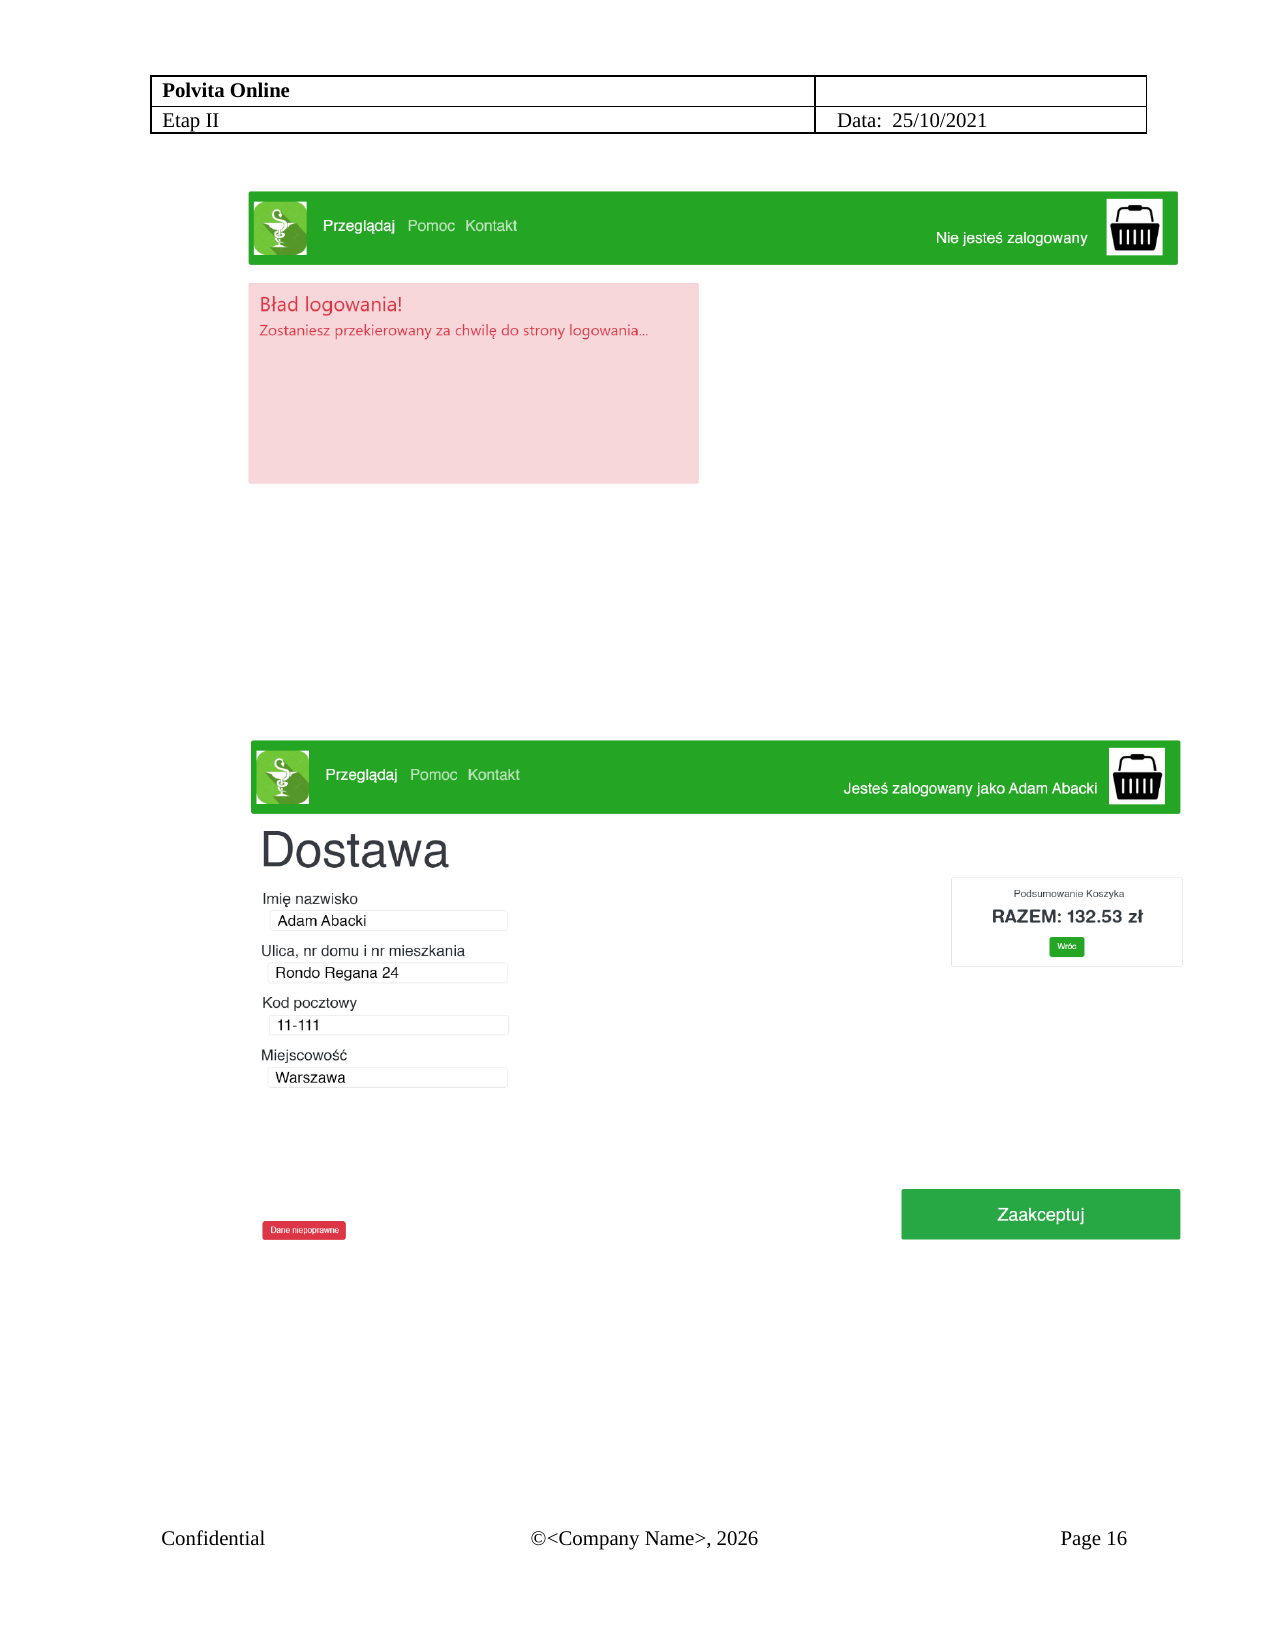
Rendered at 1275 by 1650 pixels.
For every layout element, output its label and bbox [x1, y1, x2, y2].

picture [225, 158, 1200, 1257]
